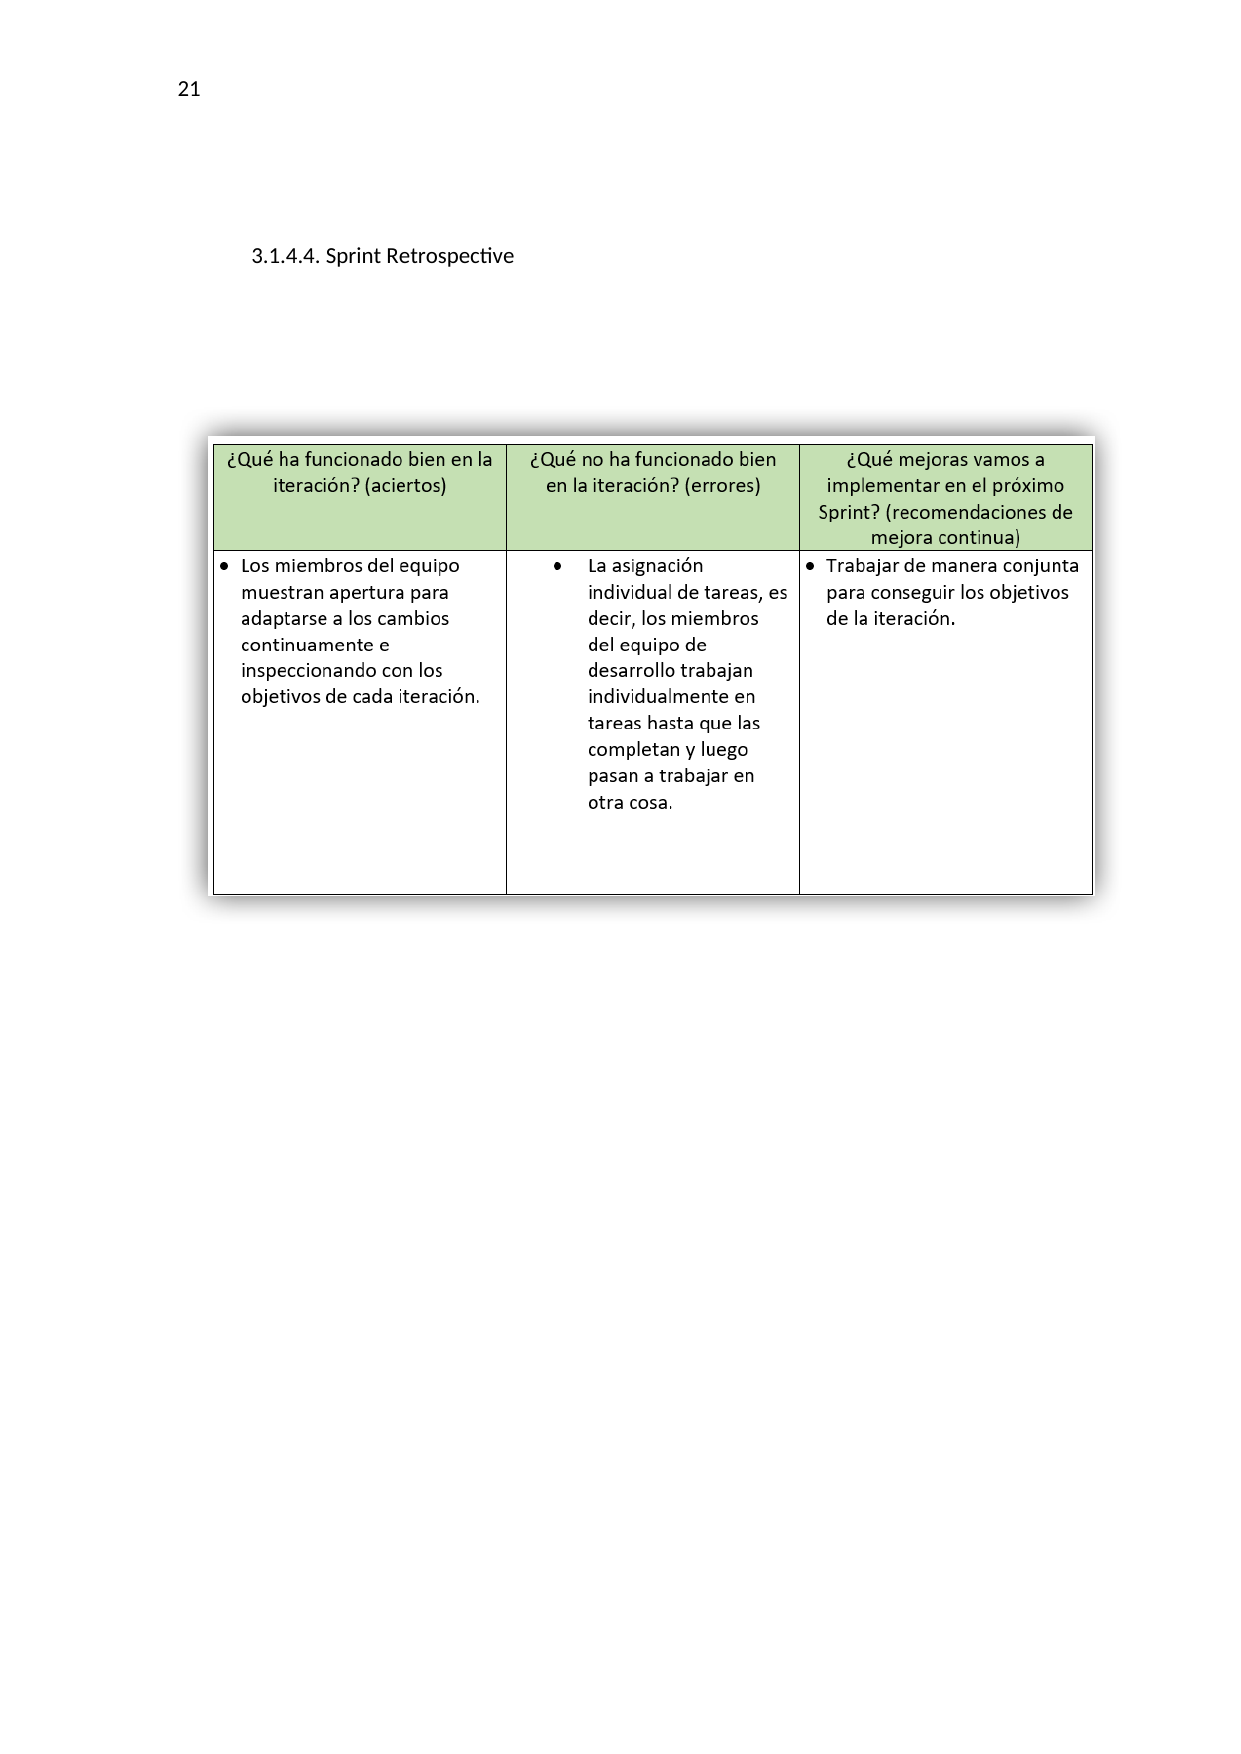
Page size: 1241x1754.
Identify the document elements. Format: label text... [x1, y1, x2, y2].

text 3.1.4.4. Sprint Retrospective [177, 241, 1063, 269]
picture [208, 436, 1095, 896]
